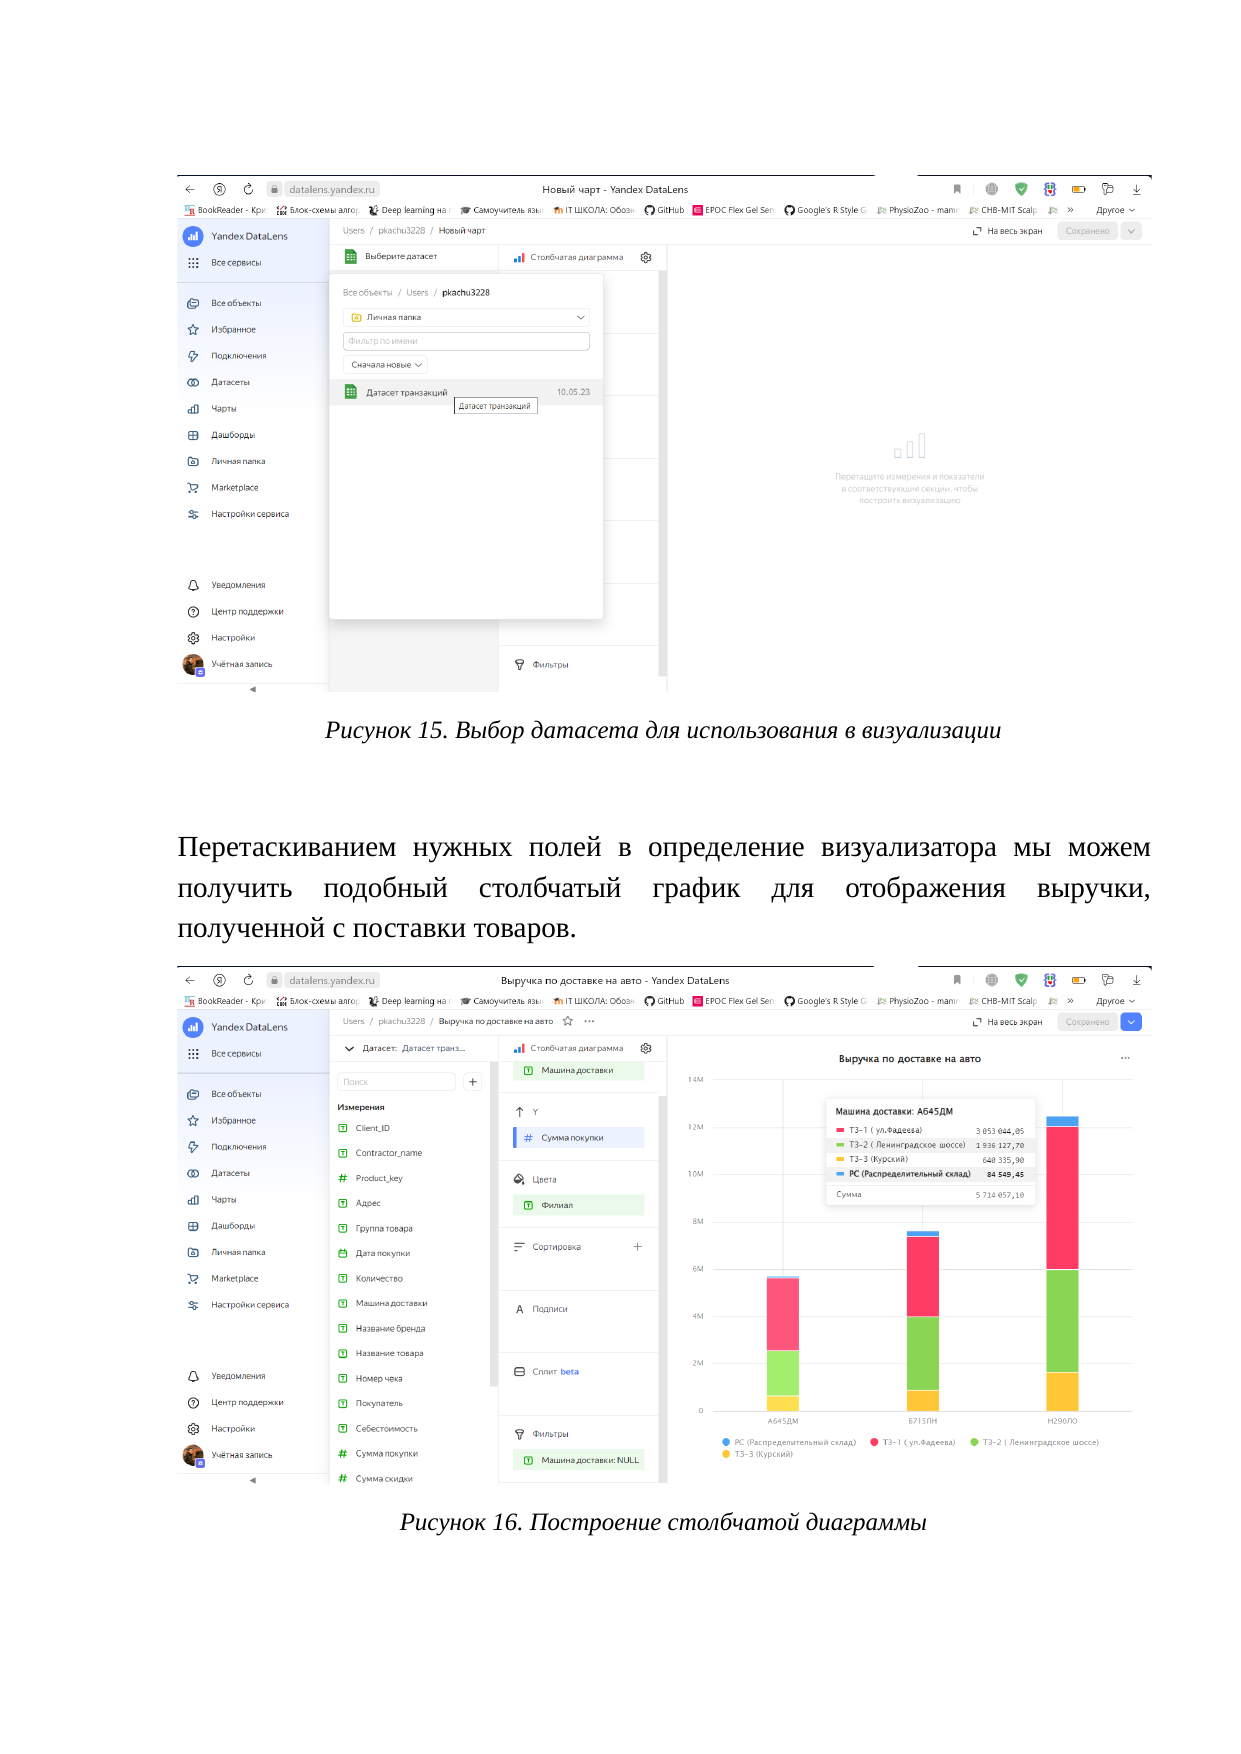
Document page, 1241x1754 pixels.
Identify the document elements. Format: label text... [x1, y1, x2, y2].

picture [177, 175, 1152, 692]
picture [177, 966, 1152, 1485]
text Перетаскиванием нужных полей в определение визуализатора мы можем получить подобный столбчатый график для отображения выручки, полученной с поставки товаров. [177, 829, 1152, 943]
